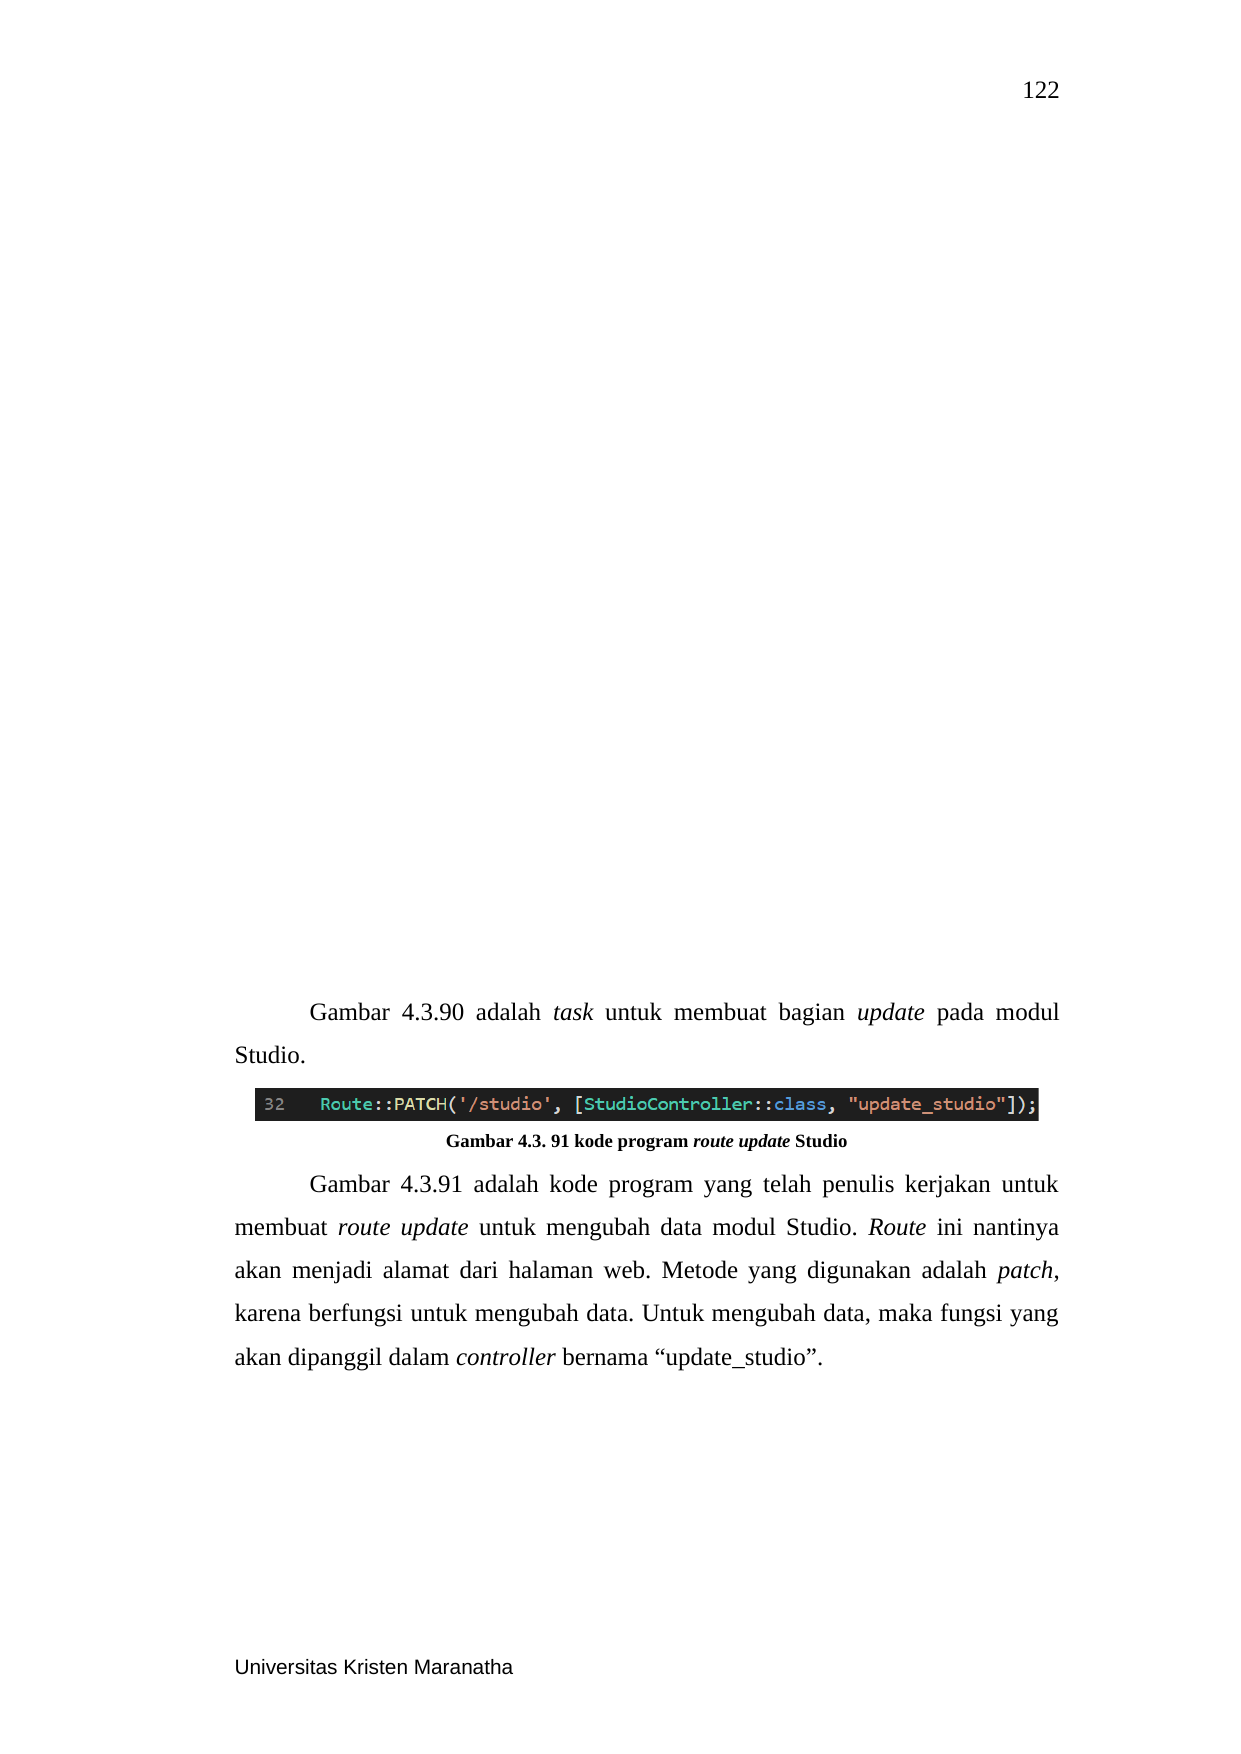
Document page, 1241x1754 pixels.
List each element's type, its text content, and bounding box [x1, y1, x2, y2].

text Gambar 4.3.90 adalah task untuk membuat bagian update pada modul Studio. [234, 997, 1059, 1068]
text Gambar 4.3.91 adalah kode program yang telah penulis kerjakan untuk membuat route update untuk mengubah data modul Studio. Route ini nantinya akan menjadi alamat dari halaman web. Metode yang digunakan adalah patch, karena berfungsi untuk mengubah data. Untuk mengubah data, maka fungsi yang akan dipanggil dalam controller bernama “update_studio”. [234, 1169, 1059, 1370]
picture [255, 1088, 1039, 1121]
